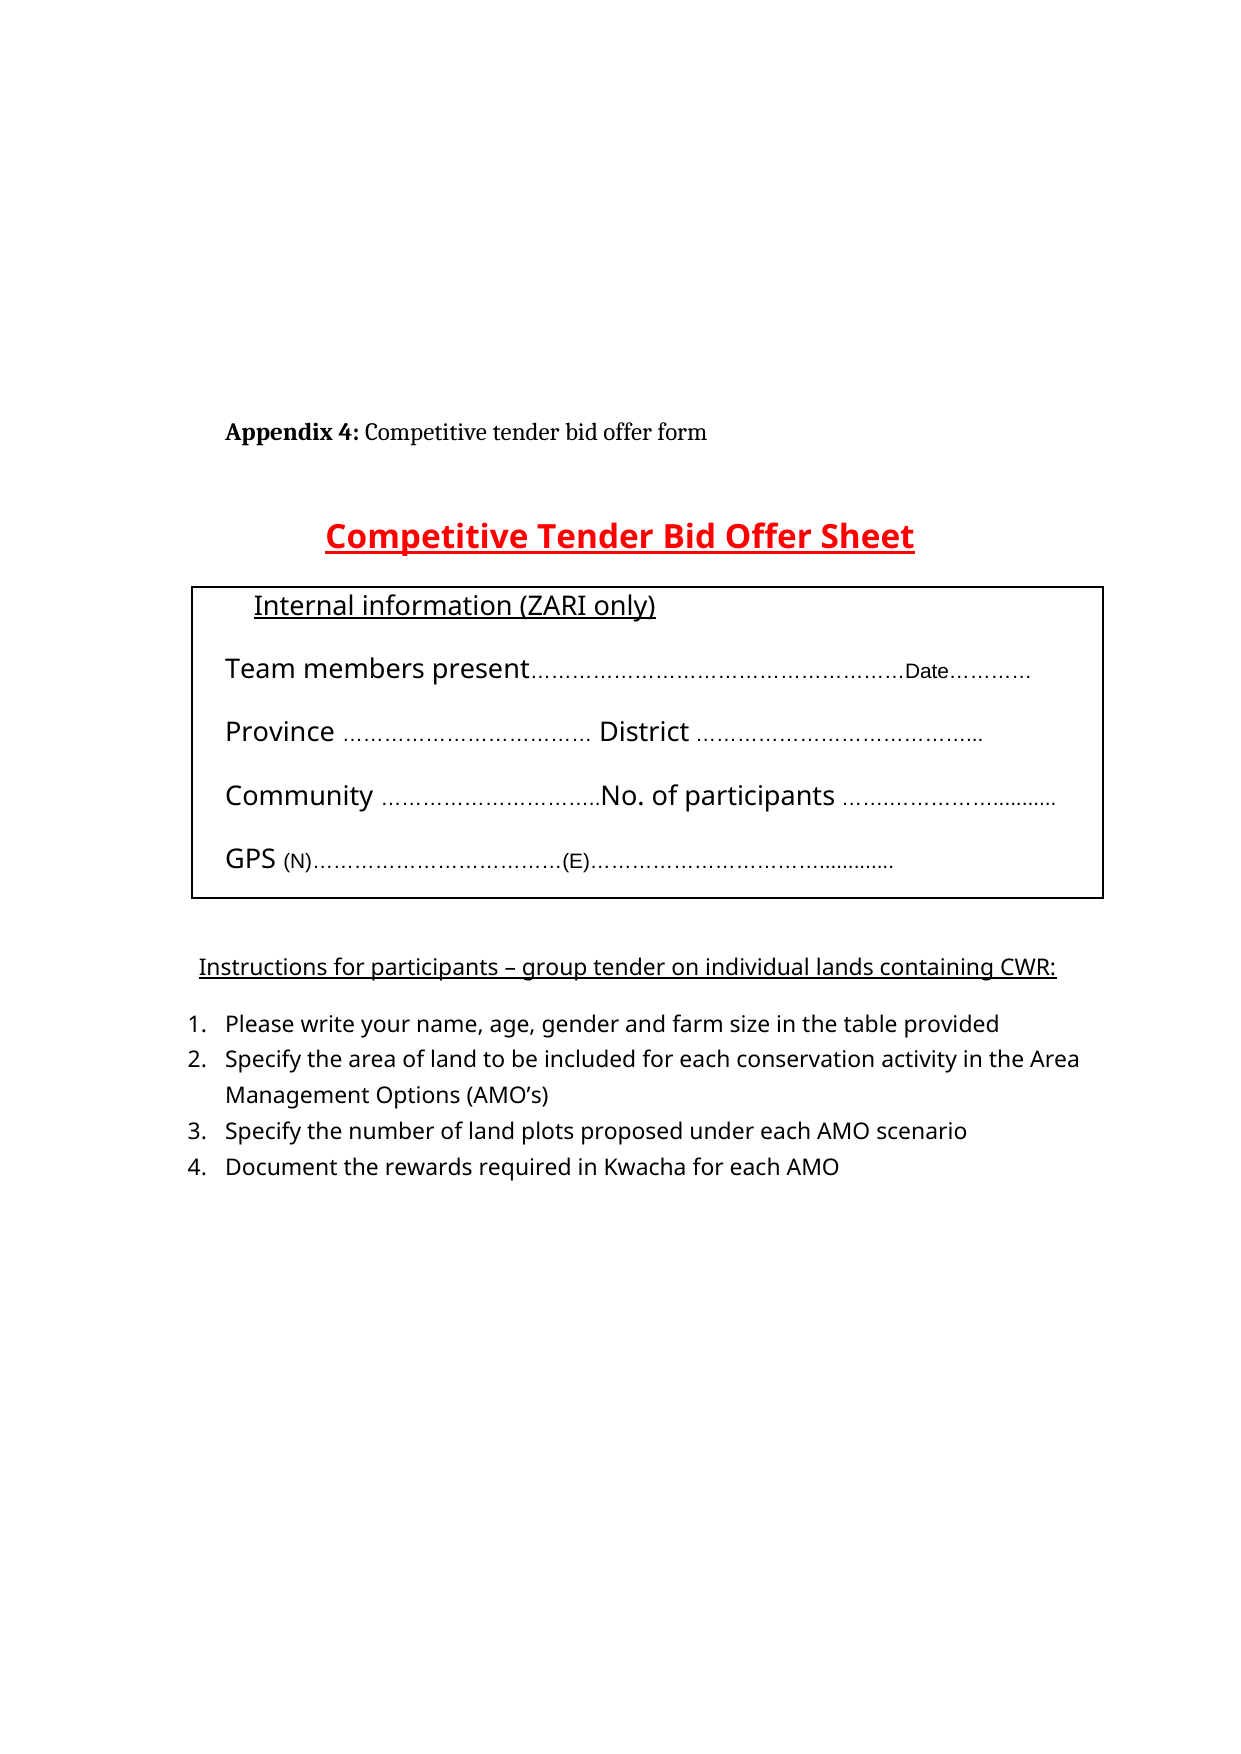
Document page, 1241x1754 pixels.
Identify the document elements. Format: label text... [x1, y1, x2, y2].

text GPS (N)………………………………(E)……………………………............. [225, 839, 1090, 876]
list Please write your name, age, gender and farm size in the table provided [187, 1007, 1090, 1039]
list Document the rewards required in Kwacha for each AMO [187, 1151, 1090, 1182]
text Competitive Tender Bid Offer Sheet [150, 513, 1090, 559]
subtitle Appendix 4: Competitive tender bid offer form [225, 418, 1090, 447]
text Team members present………………………………………………Date………… [225, 649, 1090, 686]
text Internal information (ZARI only) [253, 586, 1090, 623]
list Specify the area of land to be included for each conservation activity in the Area Management Options (AMO’s) [187, 1043, 1090, 1111]
text Community …………………………..No. of participants …….……………........... [225, 776, 1090, 813]
text Province ……………………………… District …………………………………... [225, 713, 1090, 749]
text Instructions for participants – group tender on individual lands containing CWR: [165, 951, 1090, 982]
list Specify the number of land plots proposed under each AMO scenario [187, 1115, 1090, 1147]
